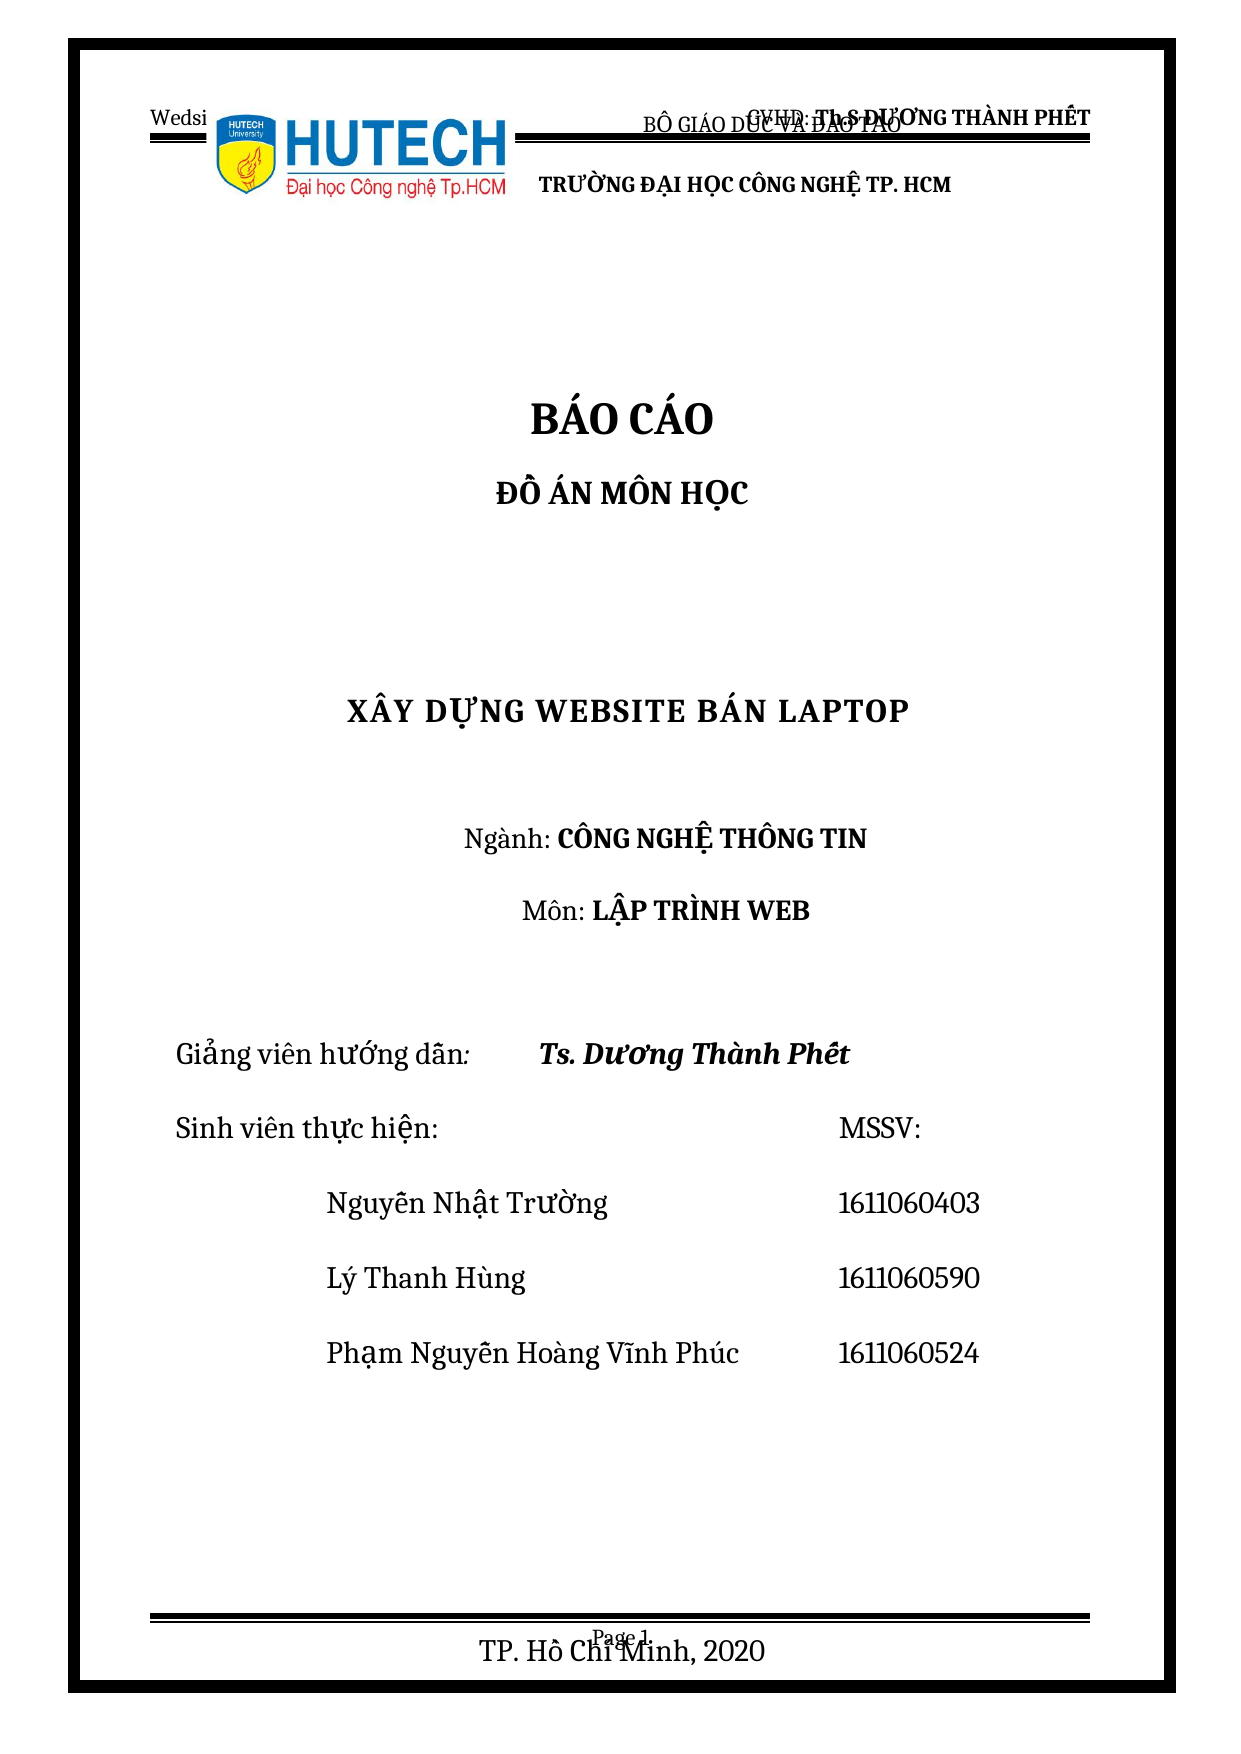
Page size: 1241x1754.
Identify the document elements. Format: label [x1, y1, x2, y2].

picture [206, 107, 515, 205]
